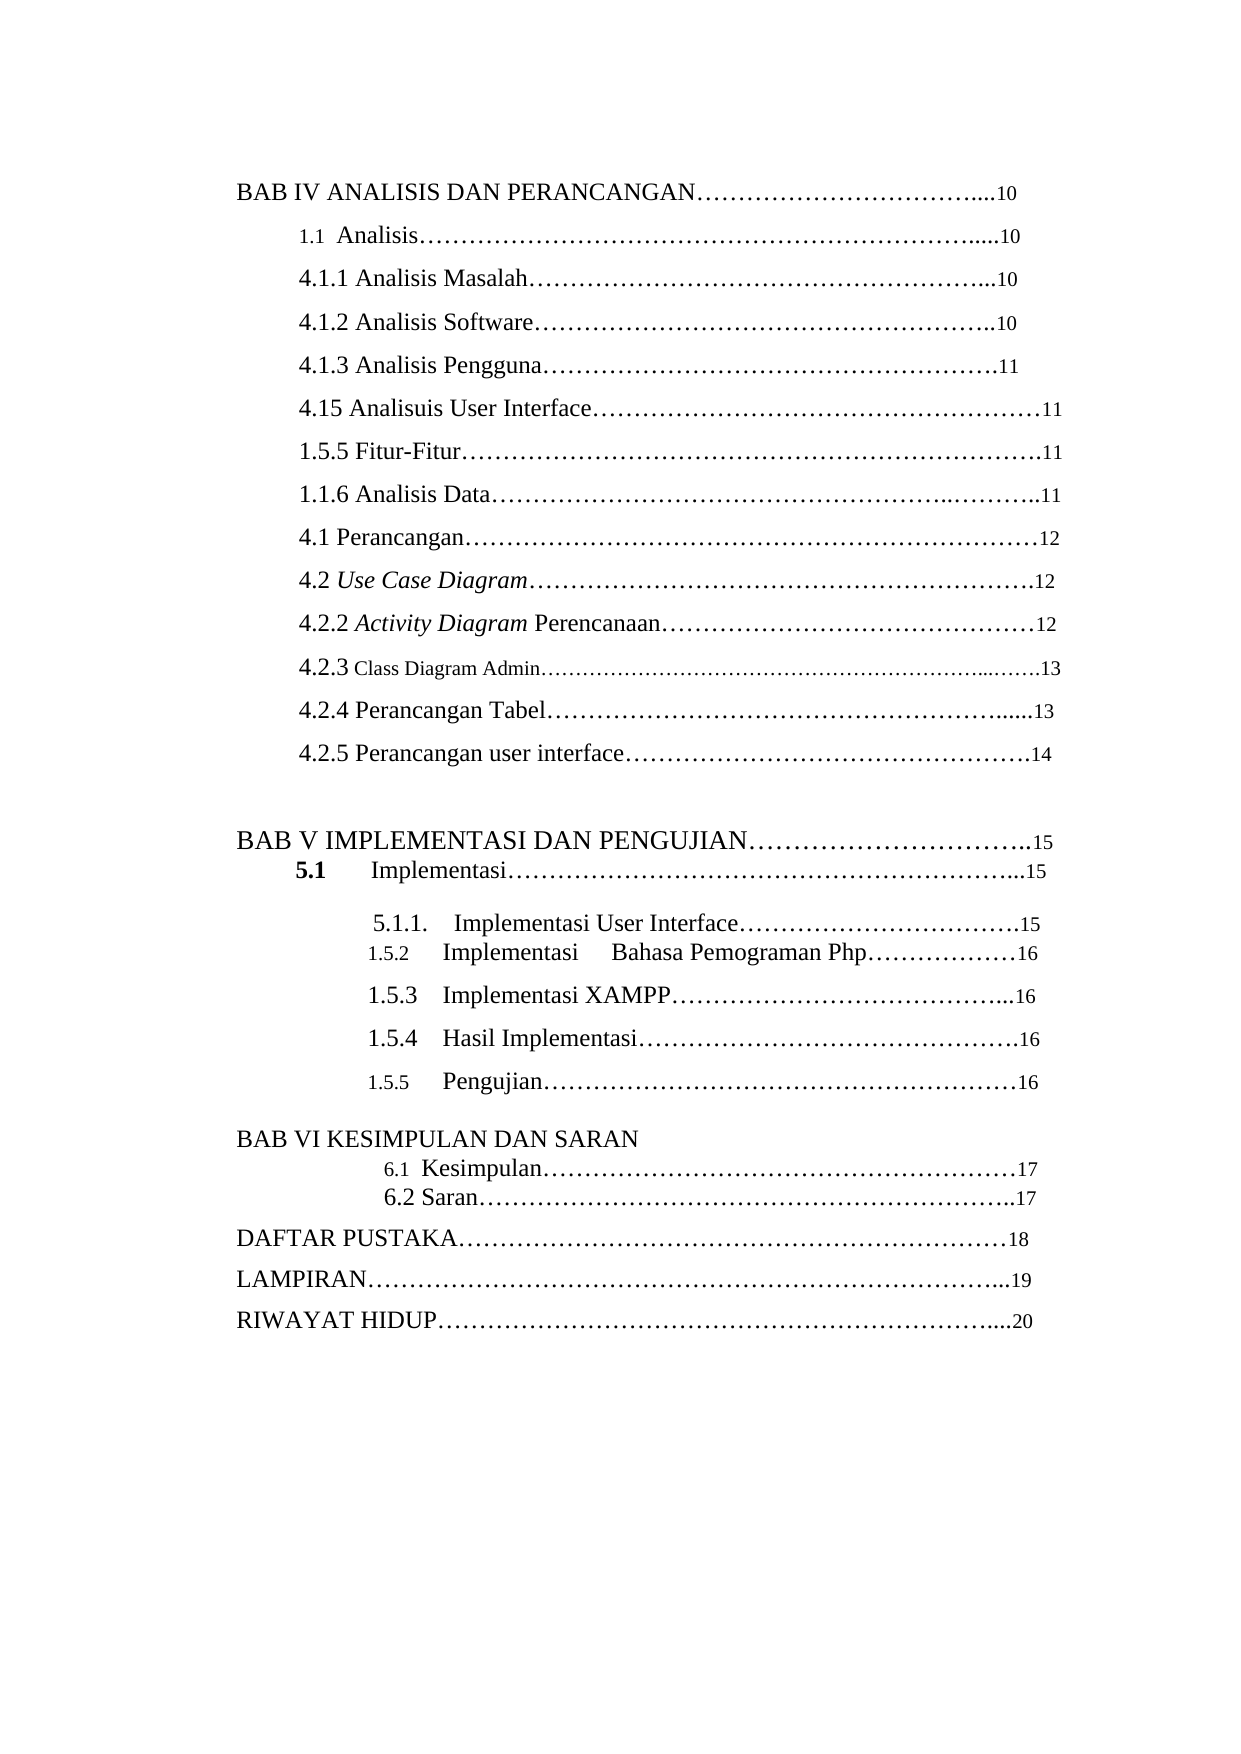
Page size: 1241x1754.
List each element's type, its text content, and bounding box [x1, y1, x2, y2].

text BAB V IMPLEMENTASI DAN PENGUJIAN…………………………..15 [236, 824, 1063, 855]
text RIWAYAT HIDUP…………………………………………………………....20 [236, 1305, 1063, 1334]
list Implementasi XAMPP…………………………………...16 [367, 980, 1063, 1009]
text 4.2.3 Class Diagram Admin………………………………………………………...…….13 [299, 652, 1063, 680]
text 4.1.3 Analisis Pengguna……………………………………………….11 [299, 350, 1063, 378]
list Pengujian…………………………………………………16 [367, 1066, 1063, 1095]
text 1.5.5 Fitur-Fitur…………………………………………………………….11 [299, 436, 1063, 465]
text 4.1.2 Analisis Software………………………………………………..10 [299, 307, 1063, 335]
text 4.1.1 Analisis Masalah………………………………………………...10 [299, 263, 1063, 292]
text 4.2.4 Perancangan Tabel………………………………………………......13 [299, 695, 1063, 723]
text BAB VI KESIMPULAN DAN SARAN [236, 1124, 647, 1153]
text 4.1 Perancangan……………………………………………………………12 [299, 522, 1063, 551]
list Implementasi……………………………………………………...15 [295, 855, 1063, 884]
list Saran………………………………………………………..17 [383, 1182, 1063, 1210]
text 1.1.6 Analisis Data………………………………………………..………..11 [299, 479, 1063, 508]
text 4.15 Analisuis User Interface………………………………………………11 [299, 393, 1063, 422]
list Implementasi Bahasa Pemograman Php………………16 [367, 937, 1063, 966]
list Hasil Implementasi……………………………………….16 [367, 1023, 1063, 1052]
text 4.2 Use Case Diagram…………………………………………………….12 [299, 565, 1063, 594]
text 4.2.5 Perancangan user interface………………………………………….14 [299, 738, 1063, 767]
text BAB IV ANALISIS DAN PERANCANGAN……………………………....10 [236, 177, 1063, 206]
text 4.2.2 Activity Diagram Perencanaan………………………………………12 [299, 608, 1063, 637]
list Analisis………………………………………………………….....10 [299, 220, 1063, 249]
list Implementasi User Interface…………………………….15 [373, 908, 1063, 937]
text DAFTAR PUSTAKA…………………………………………………………18 [236, 1223, 1063, 1252]
list Kesimpulan…………………………………………………17 [383, 1153, 1063, 1182]
text LAMPIRAN…………………………………………………………………...19 [236, 1264, 1063, 1293]
